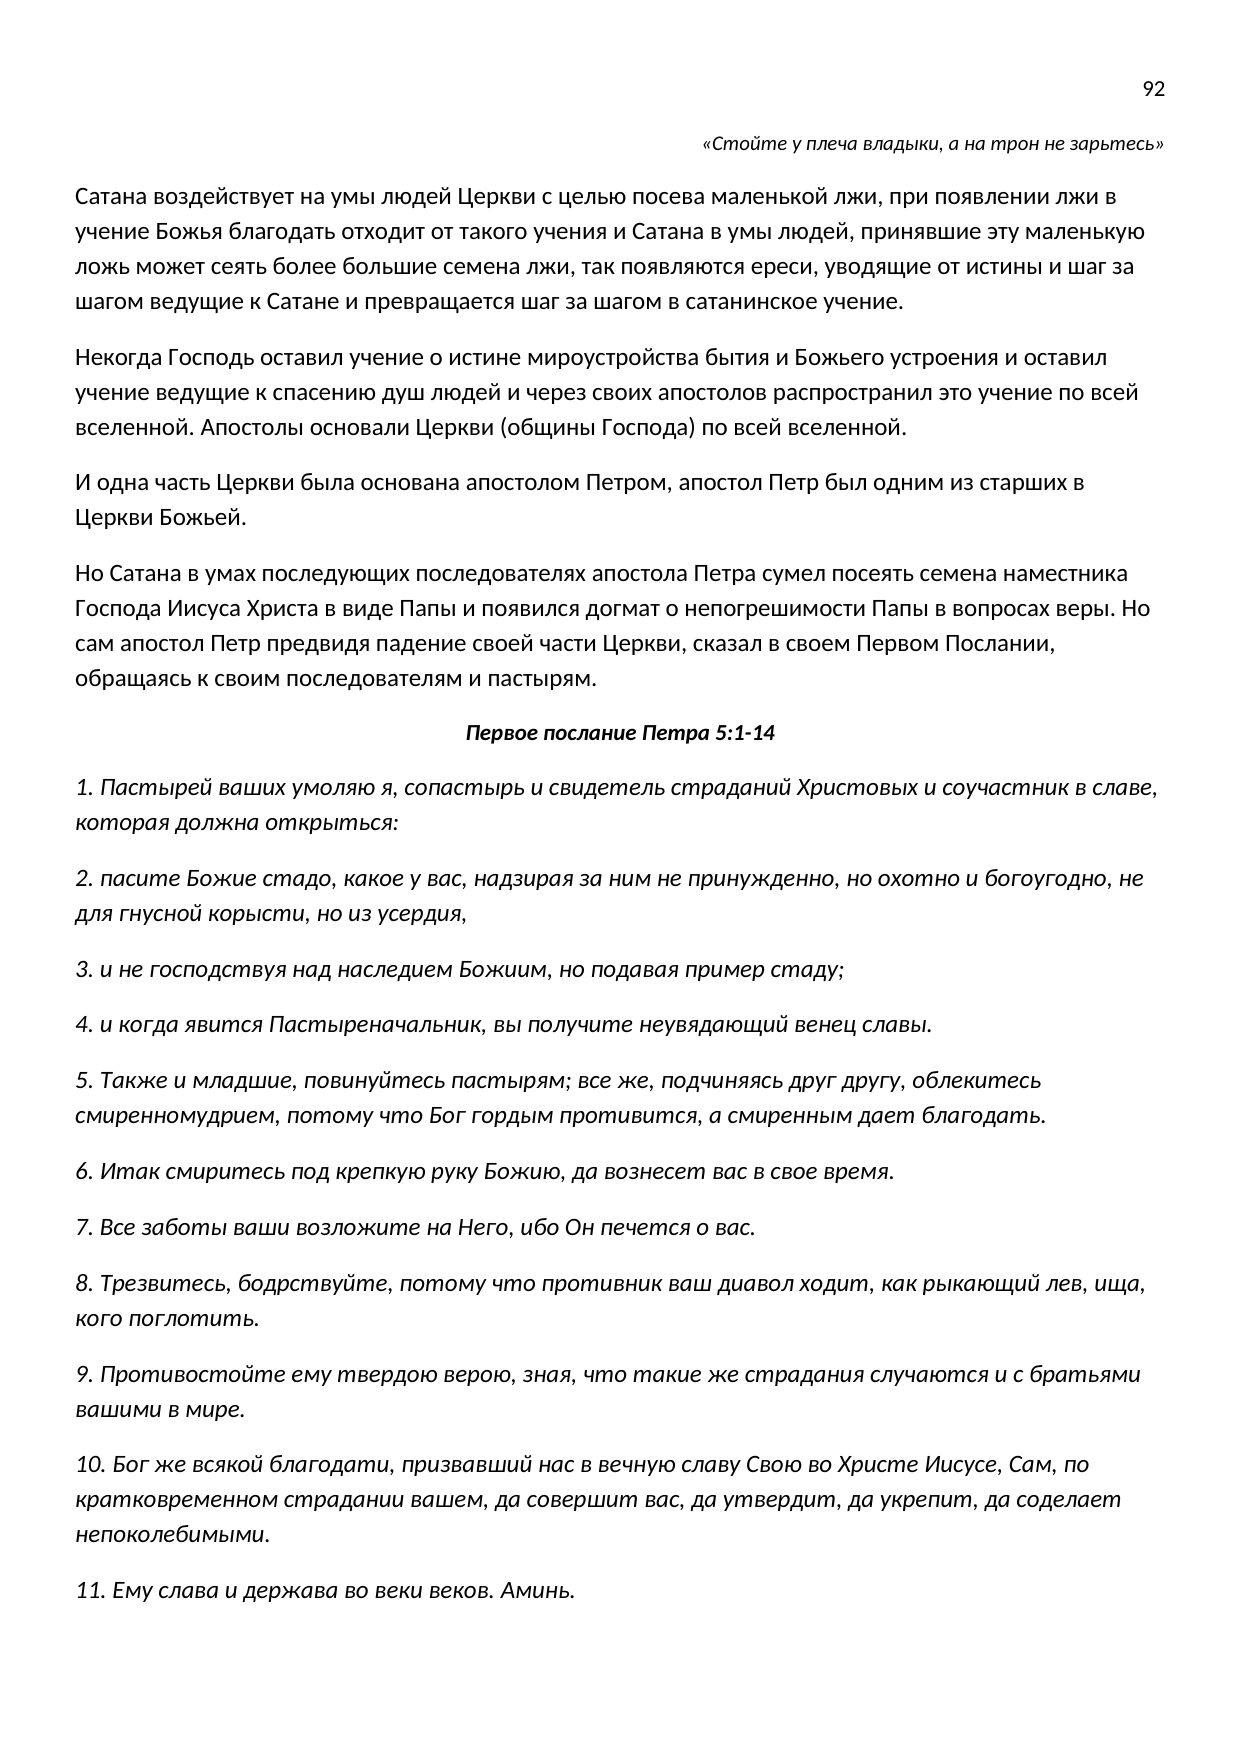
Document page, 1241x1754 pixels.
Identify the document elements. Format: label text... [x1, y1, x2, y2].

text 4. и когда явится Пастыреначальник, вы получите неувядающий венец славы. [75, 1009, 1165, 1039]
text 1. Пастырей ваших умоляю я, сопастырь и свидетель страданий Христовых и соучастник в славе, которая должна открыться: [75, 771, 1165, 837]
text 3. и не господствуя над наследием Божиим, но подавая пример стаду; [75, 953, 1165, 983]
text Некогда Господь оставил учение о истине мироустройства бытия и Божьего устроения и оставил учение ведущие к спасению душ людей и через своих апостолов распространил это учение по всей вселенной. Апостолы основали Церкви (общины Господа) по всей вселенной. [75, 341, 1165, 441]
text 5. Также и младшие, повинуйтесь пастырям; все же, подчиняясь друг другу, облекитесь смиренномудрием, потому что Бог гордым противится, а смиренным дает благодать. [75, 1064, 1165, 1130]
text 8. Трезвитесь, бодрствуйте, потому что противник ваш диавол ходит, как рыкающий лев, ища, кого поглотить. [75, 1267, 1165, 1332]
text 7. Все заботы ваши возложите на Него, ибо Он печется о вас. [75, 1211, 1165, 1242]
text 11. Ему слава и держава во веки веков. Аминь. [75, 1574, 1165, 1605]
text Но Сатана в умах последующих последователях апостола Петра сумел посеять семена наместника Господа Иисуса Христа в виде Папы и появился догмат о непогрешимости Папы в вопросах веры. Но сам апостол Петр предвидя падение своей части Церкви, сказал в своем Первом Послании, обращаясь к своим последователям и пастырям. [75, 557, 1165, 693]
text «Стойте у плеча владыки, а на трон не зарьтесь» [75, 130, 1165, 155]
text Сатана воздействует на умы людей Церкви с целью посева маленькой лжи, при появлении лжи в учение Божья благодать отходит от такого учения и Сатана в умы людей, принявшие эту маленькую ложь может сеять более большие семена лжи, так появляются ереси, уводящие от истины и шаг за шагом ведущие к Сатане и превращается шаг за шагом в сатанинское учение. [75, 180, 1165, 315]
text 2. пасите Божие стадо, какое у вас, надзирая за ним не принужденно, но охотно и богоугодно, не для гнусной корысти, но из усердия, [75, 862, 1165, 927]
text Первое послание Петра 5:1-14 [75, 718, 1165, 746]
text 10. Бог же всякой благодати, призвавший нас в вечную славу Свою во Христе Иисусе, Сам, по кратковременном страдании вашем, да совершит вас, да утвердит, да укрепит, да соделает непоколебимыми. [75, 1449, 1165, 1549]
text И одна часть Церкви была основана апостолом Петром, апостол Петр был одним из старших в Церкви Божьей. [75, 466, 1165, 532]
text 9. Противостойте ему твердою верою, зная, что такие же страдания случаются и с братьями вашими в мире. [75, 1358, 1165, 1423]
text 6. Итак смиритесь под крепкую руку Божию, да вознесет вас в свое время. [75, 1155, 1165, 1186]
